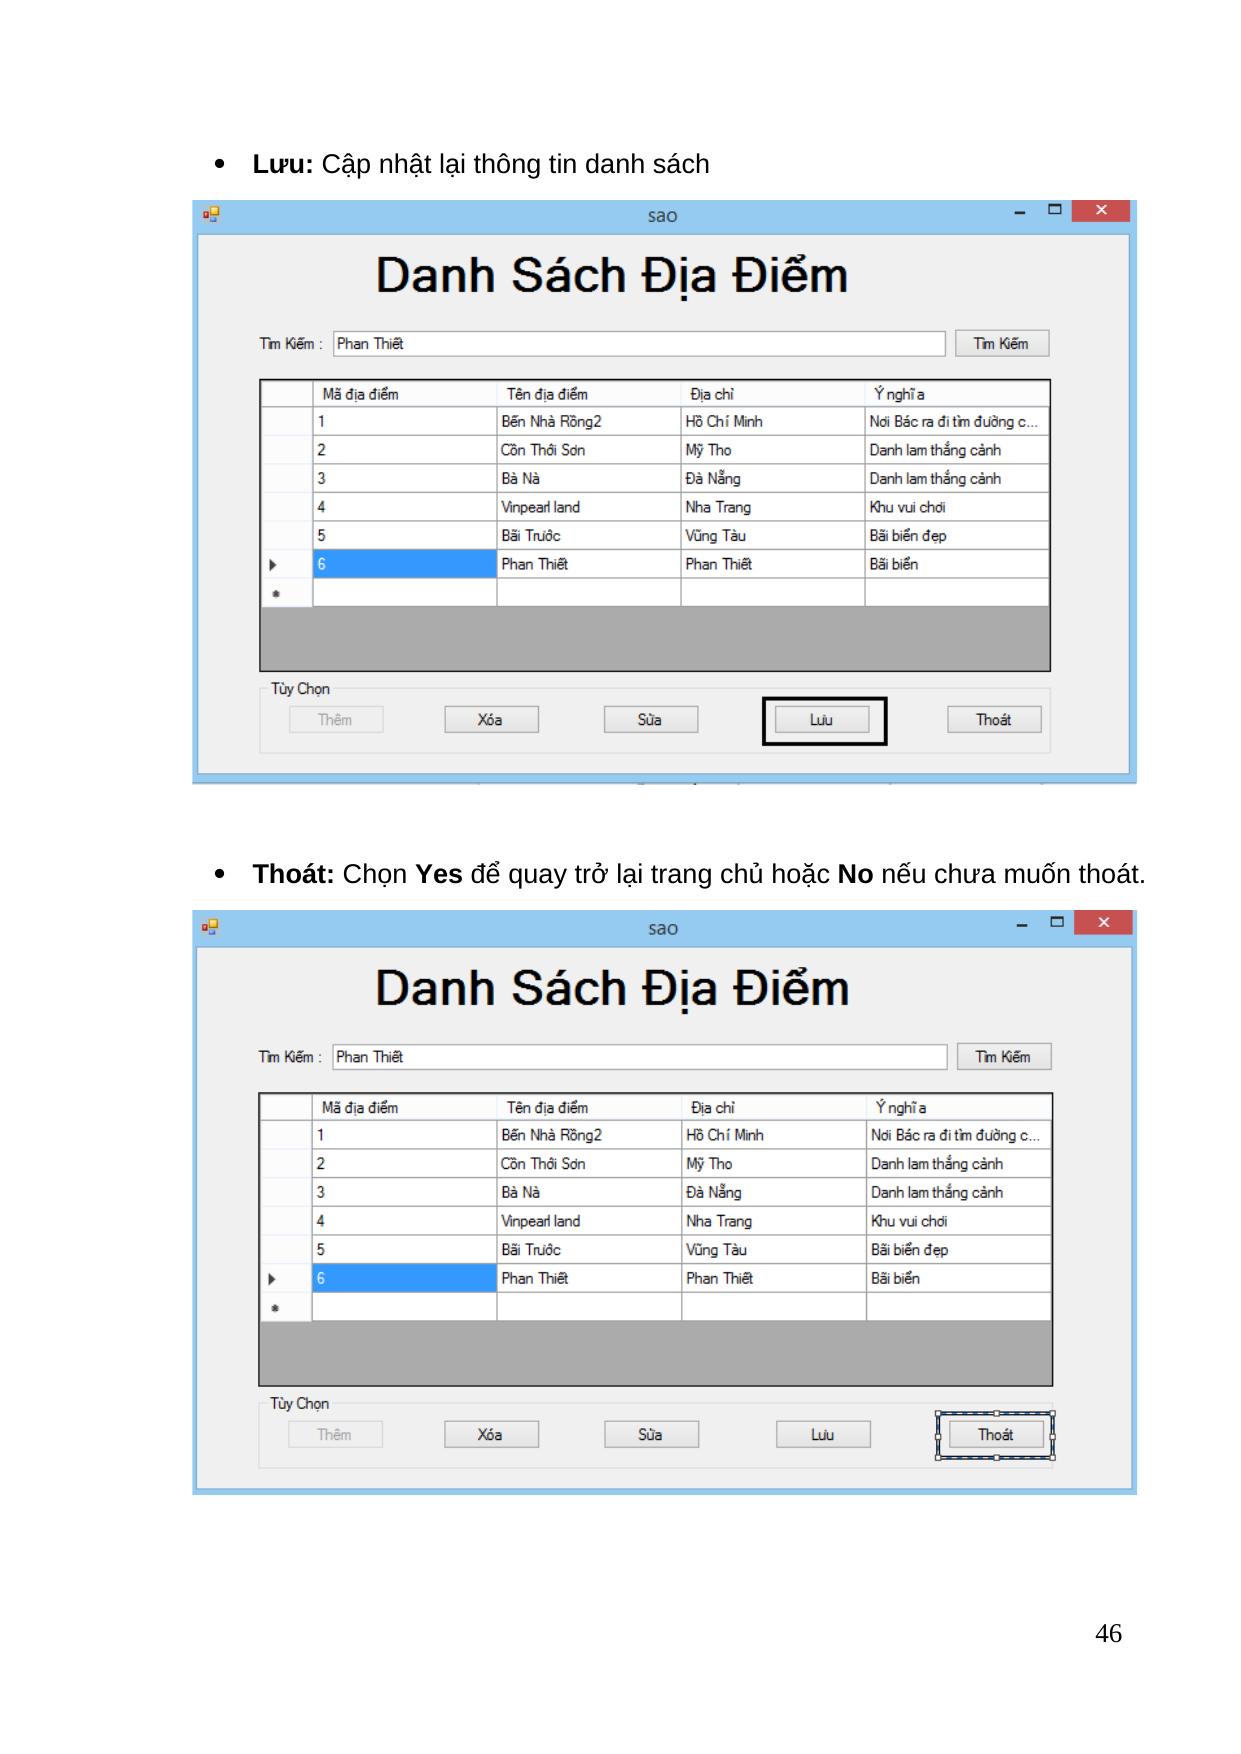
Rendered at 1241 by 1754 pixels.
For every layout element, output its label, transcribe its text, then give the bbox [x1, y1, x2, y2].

list Lưu: Cập nhật lại thông tin danh sách [215, 148, 1152, 179]
picture [192, 200, 1138, 785]
picture [192, 910, 1138, 1495]
list Thoát: Chọn Yes để quay trở lại trang chủ hoặc No nếu chưa muốn thoát. [215, 858, 1152, 889]
